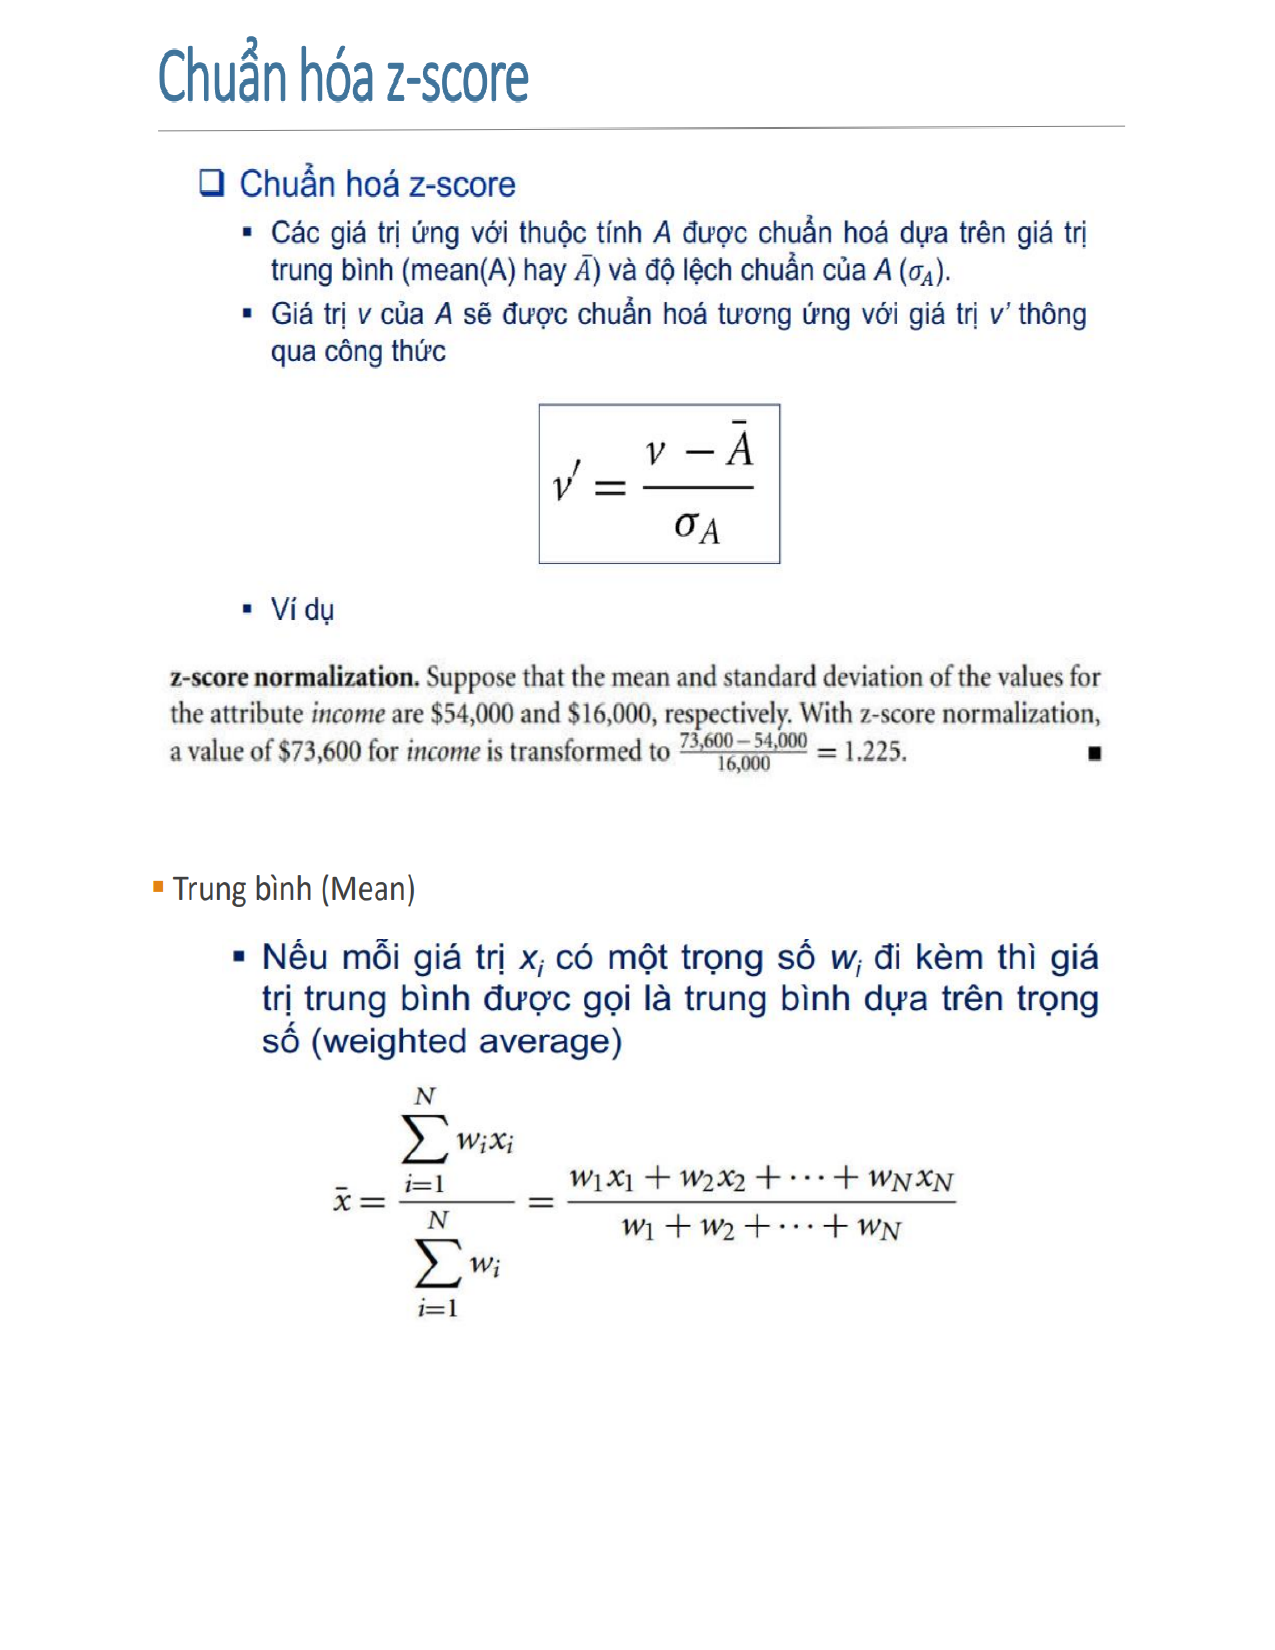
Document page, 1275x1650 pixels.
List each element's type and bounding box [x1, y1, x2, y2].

picture [150, 29, 1125, 792]
picture [150, 863, 1125, 1327]
